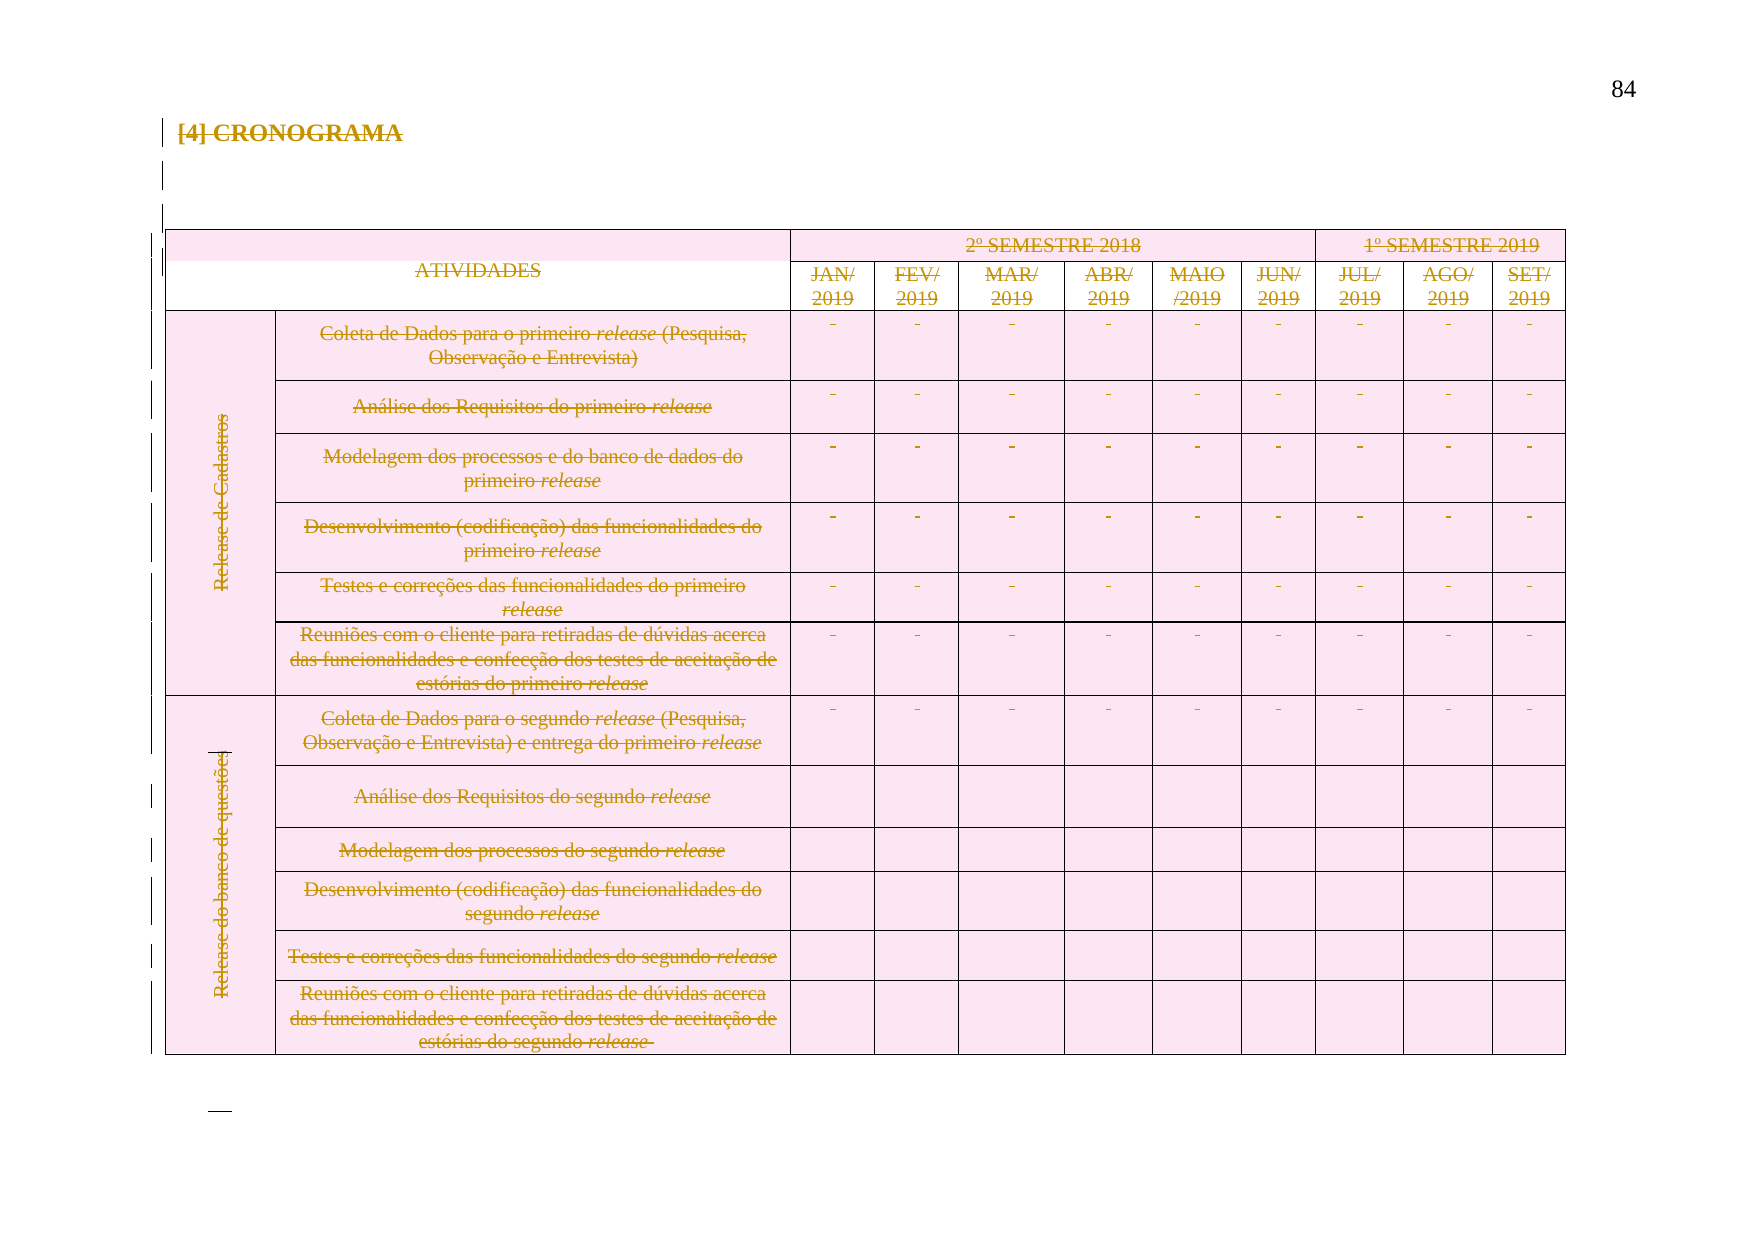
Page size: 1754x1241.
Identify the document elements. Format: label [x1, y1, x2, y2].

table_cell [959, 262, 1064, 310]
table_cell [791, 262, 874, 310]
table_cell [1242, 262, 1315, 310]
table_cell [1316, 262, 1403, 310]
table_cell [1404, 262, 1492, 310]
table_cell [1493, 262, 1565, 310]
table_cell [875, 262, 958, 310]
table_cell [1065, 262, 1152, 310]
table_cell [1153, 262, 1241, 310]
